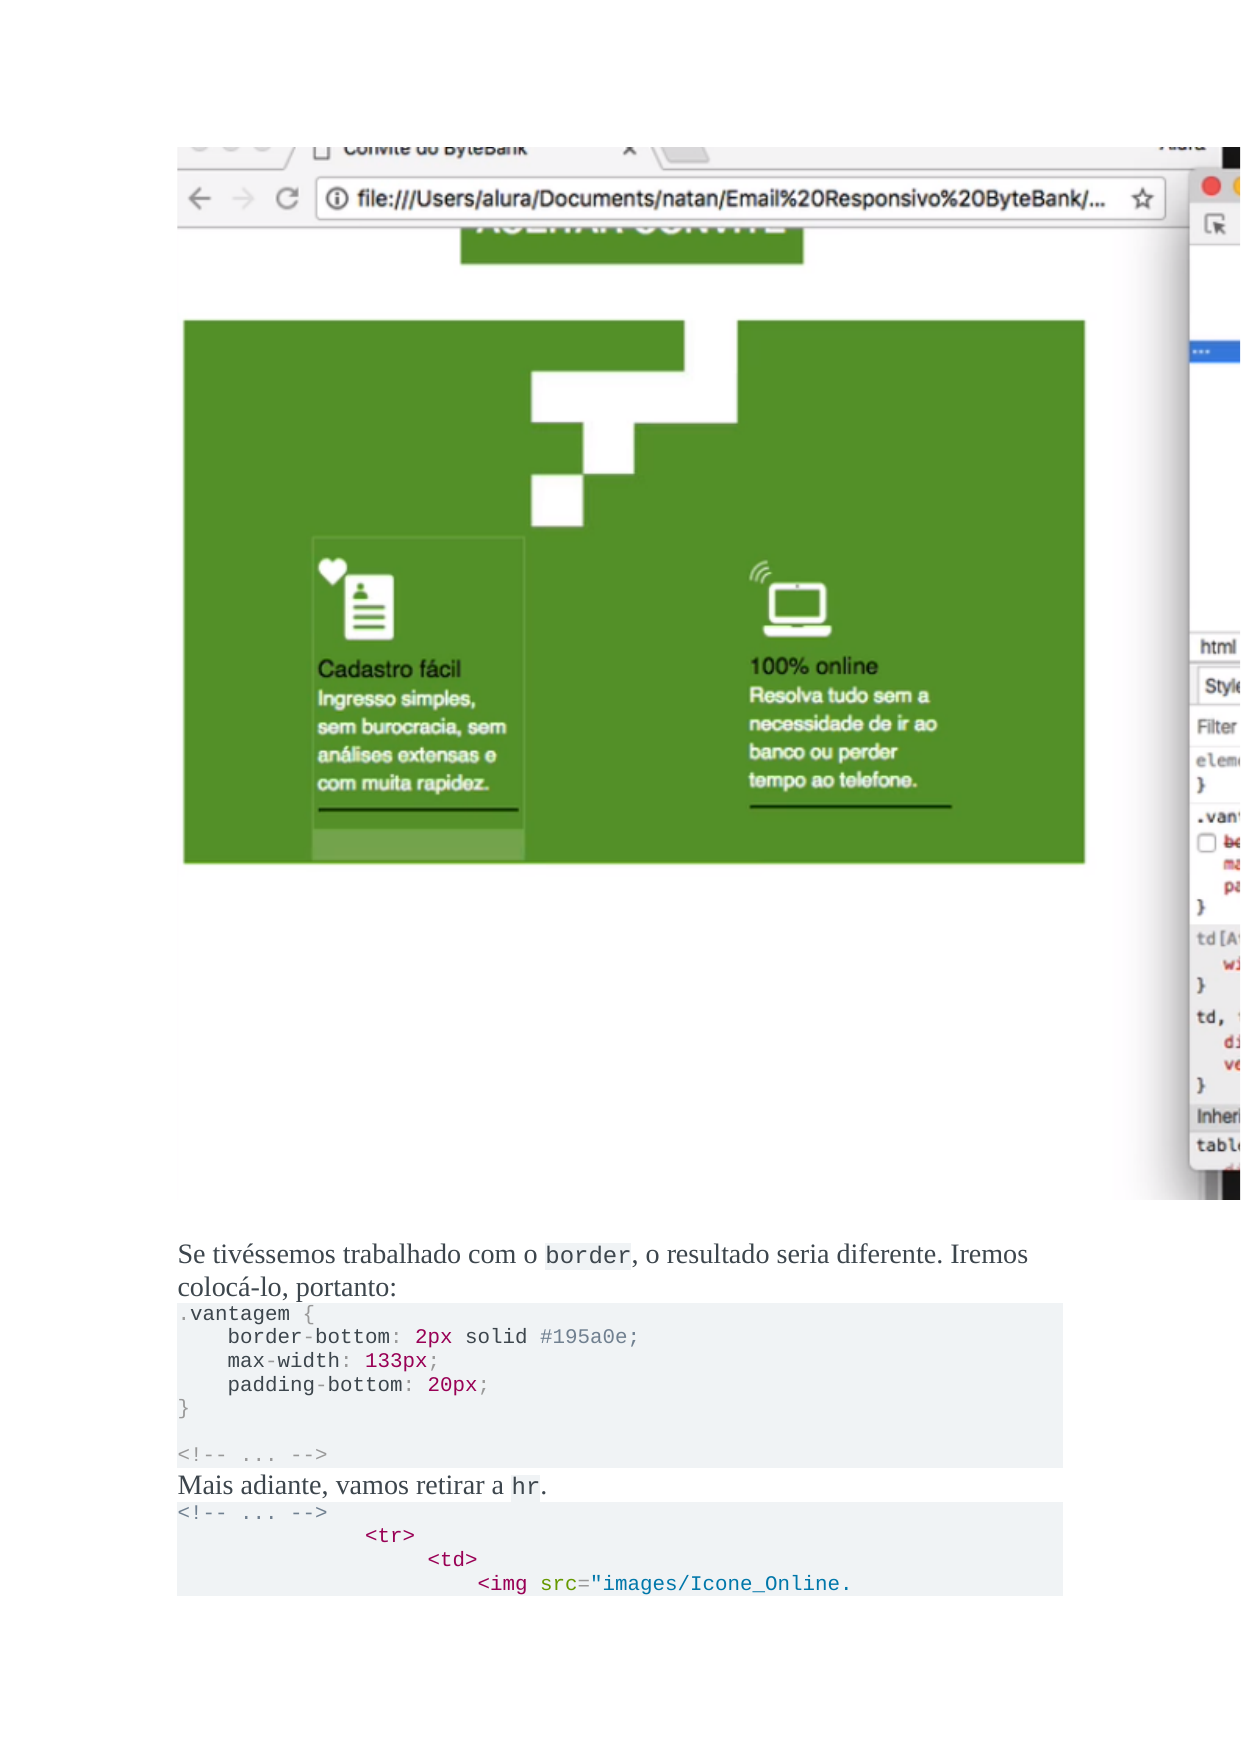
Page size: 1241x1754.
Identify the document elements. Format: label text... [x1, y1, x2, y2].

picture [177, 147, 1241, 1200]
text Mais adiante, vamos retirar a hr. [177, 1468, 1063, 1502]
text Se tivéssemos trabalhado com o border, o resultado seria diferente. Iremos colocá-lo, portanto: [177, 1237, 1063, 1303]
text <!-- ... --> [177, 1502, 1063, 1525]
text padding-bottom: 20px; [177, 1373, 1063, 1397]
text .vantagem { [177, 1303, 1063, 1326]
text } [177, 1397, 1063, 1421]
text <img src="images/Icone_Online. [177, 1573, 1063, 1596]
text <td> [177, 1549, 1063, 1573]
text <!-- ... --> [177, 1444, 1063, 1468]
text <tr> [177, 1525, 1063, 1549]
text max-width: 133px; [177, 1350, 1063, 1373]
text border-bottom: 2px solid #195a0e; [177, 1326, 1063, 1350]
